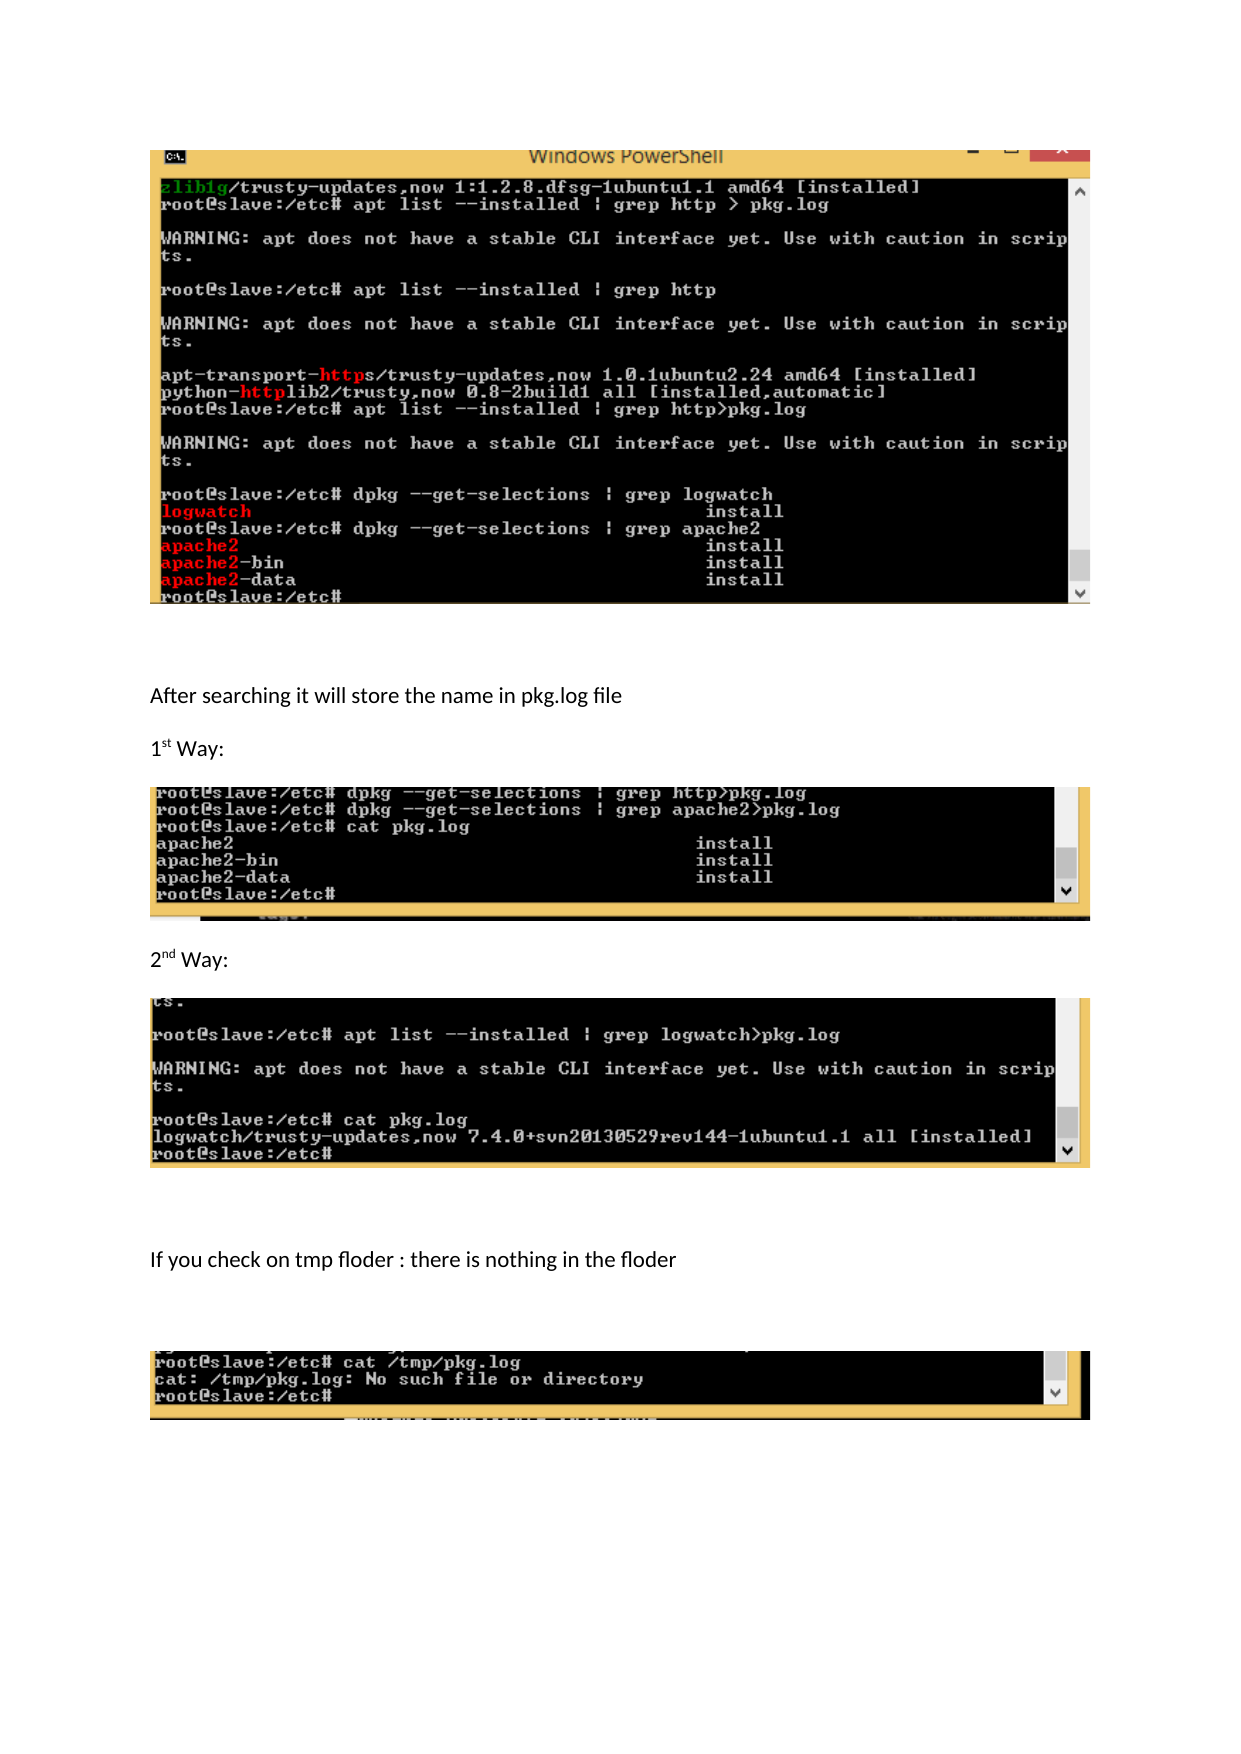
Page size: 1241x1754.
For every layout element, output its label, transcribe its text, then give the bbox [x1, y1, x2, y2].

picture [150, 150, 1091, 604]
picture [150, 1351, 1091, 1420]
picture [150, 787, 1091, 921]
text 1st Way: [150, 734, 1090, 762]
picture [150, 998, 1091, 1168]
text 2nd Way: [150, 945, 1090, 973]
text After searching it will store the name in pkg.log file [150, 681, 1090, 709]
text If you check on tmp floder : there is nothing in the floder [150, 1246, 1090, 1273]
